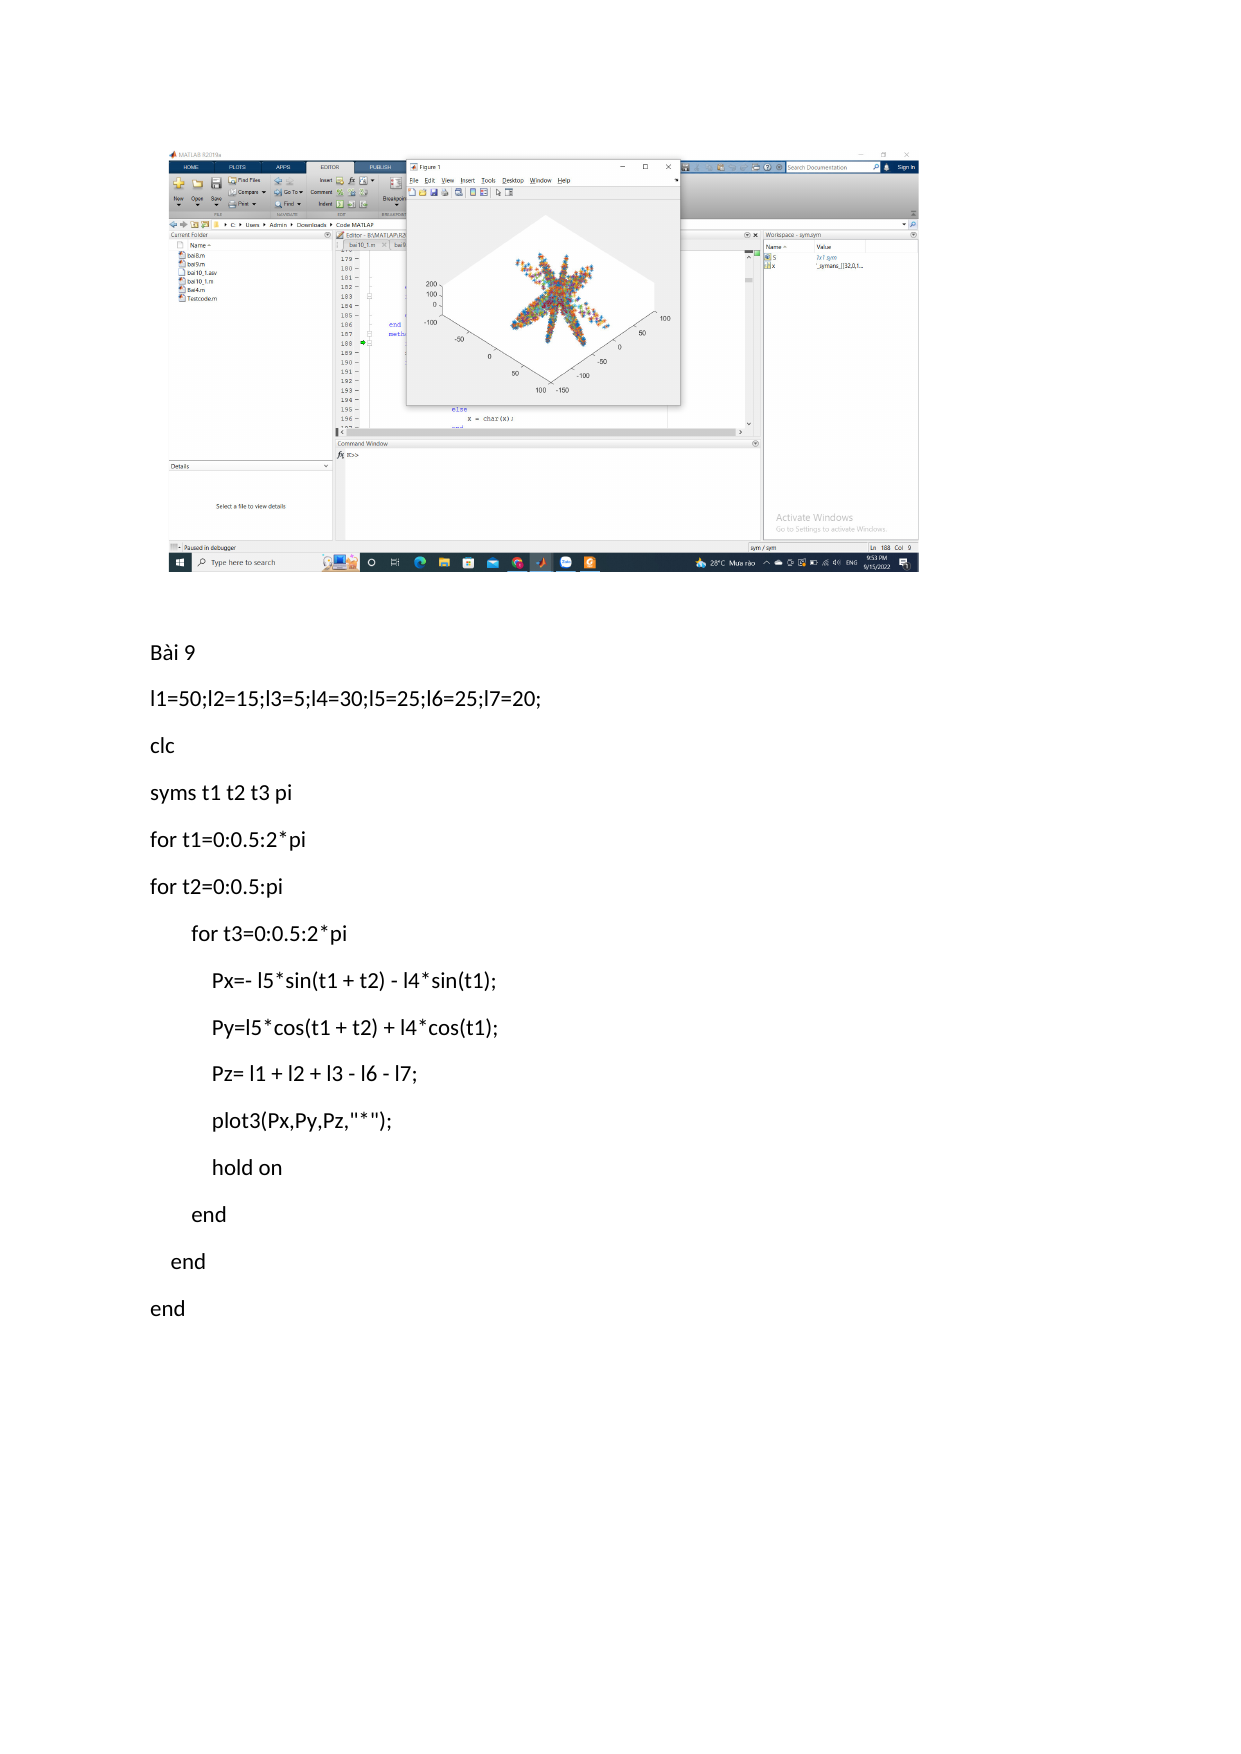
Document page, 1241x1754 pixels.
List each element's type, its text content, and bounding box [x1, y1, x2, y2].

text end [150, 1247, 1090, 1275]
text end [150, 1200, 1090, 1228]
text hold on [150, 1153, 1090, 1181]
text Pz= l1 + l2 + l3 - l6 - l7; [150, 1059, 1090, 1087]
text Px=- l5*sin(t1 + t2) - l4*sin(t1); [150, 966, 1090, 994]
text clc [150, 731, 1090, 759]
text l1=50;l2=15;l3=5;l4=30;l5=25;l6=25;l7=20; [150, 684, 1090, 712]
text for t3=0:0.5:2*pi [150, 919, 1090, 947]
text for t2=0:0.5:pi [150, 872, 1090, 900]
text end [150, 1294, 1090, 1322]
text Py=l5*cos(t1 + t2) + l4*cos(t1); [150, 1013, 1090, 1041]
text syms t1 t2 t3 pi [150, 778, 1090, 806]
text Bài 9 [150, 638, 1090, 666]
text for t1=0:0.5:2*pi [150, 825, 1090, 853]
text plot3(Px,Py,Pz,"*"); [150, 1106, 1090, 1134]
